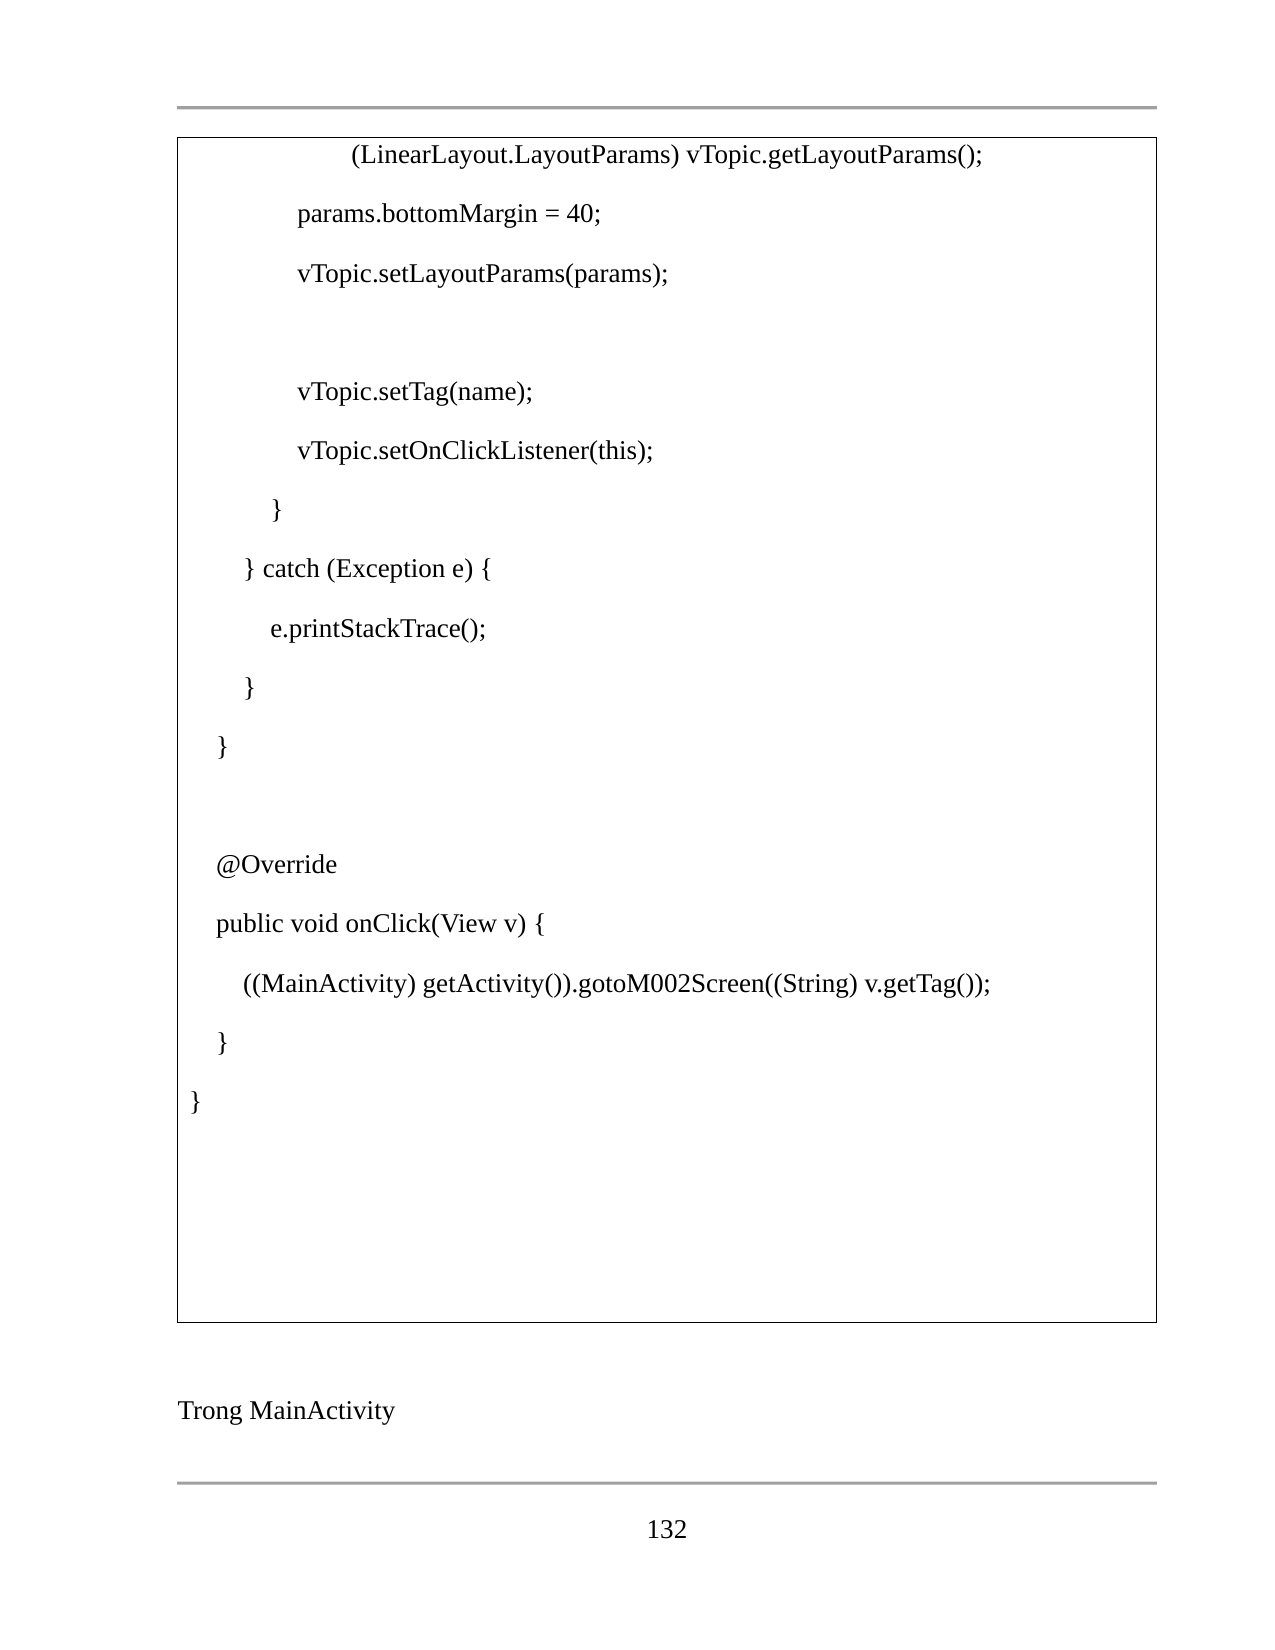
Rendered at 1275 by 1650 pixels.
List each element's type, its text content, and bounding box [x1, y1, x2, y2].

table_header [178, 138, 1156, 1322]
text Trong MainActivity [177, 1394, 1156, 1426]
